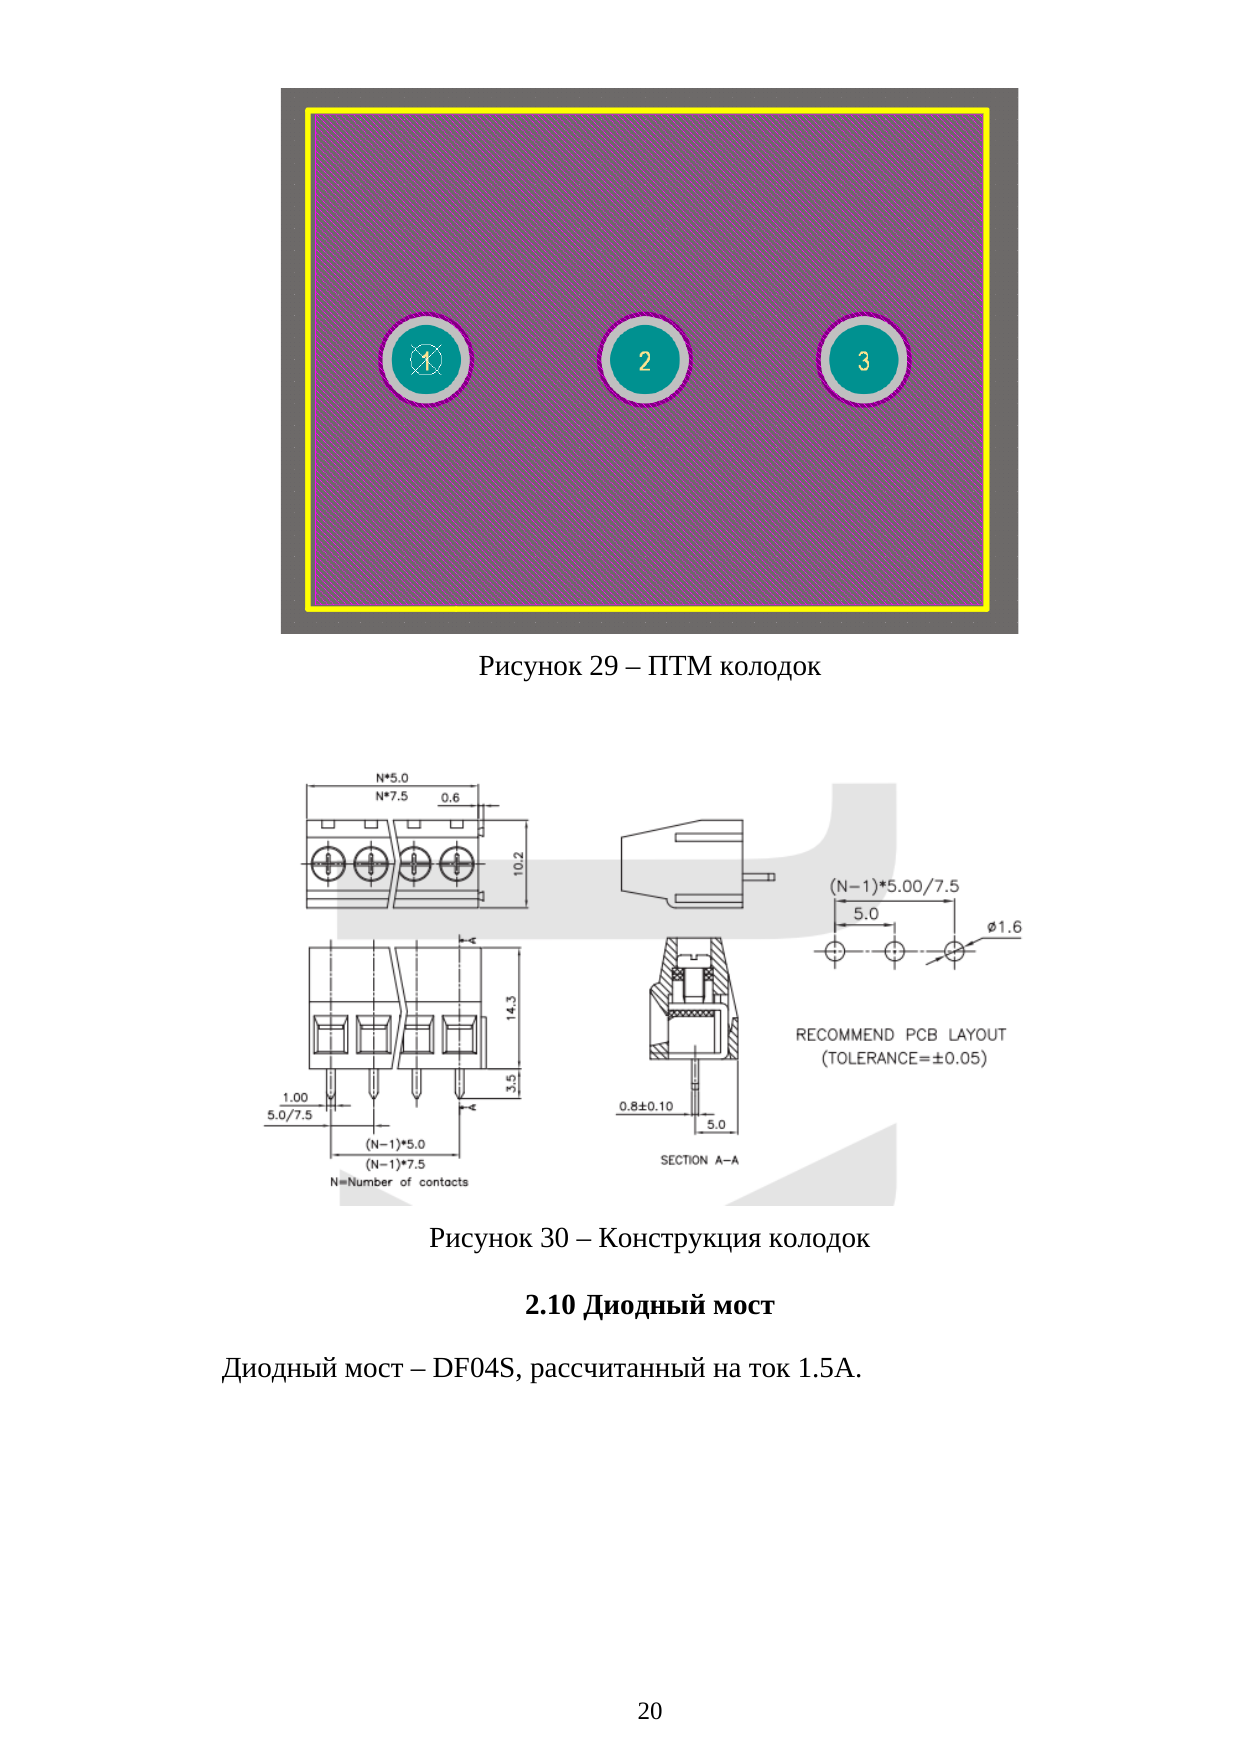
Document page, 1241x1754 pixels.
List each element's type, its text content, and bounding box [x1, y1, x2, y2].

picture [237, 748, 1062, 1206]
subtitle 2.10 Диодный мост [148, 1287, 1152, 1320]
text Диодный мост – DF04S, рассчитанный на ток 1.5А. [148, 1350, 1152, 1383]
text Рисунок 29 – ПТМ колодок [148, 648, 1152, 682]
picture [280, 88, 1019, 634]
text Рисунок 30 – Конструкция колодок [148, 1220, 1152, 1253]
